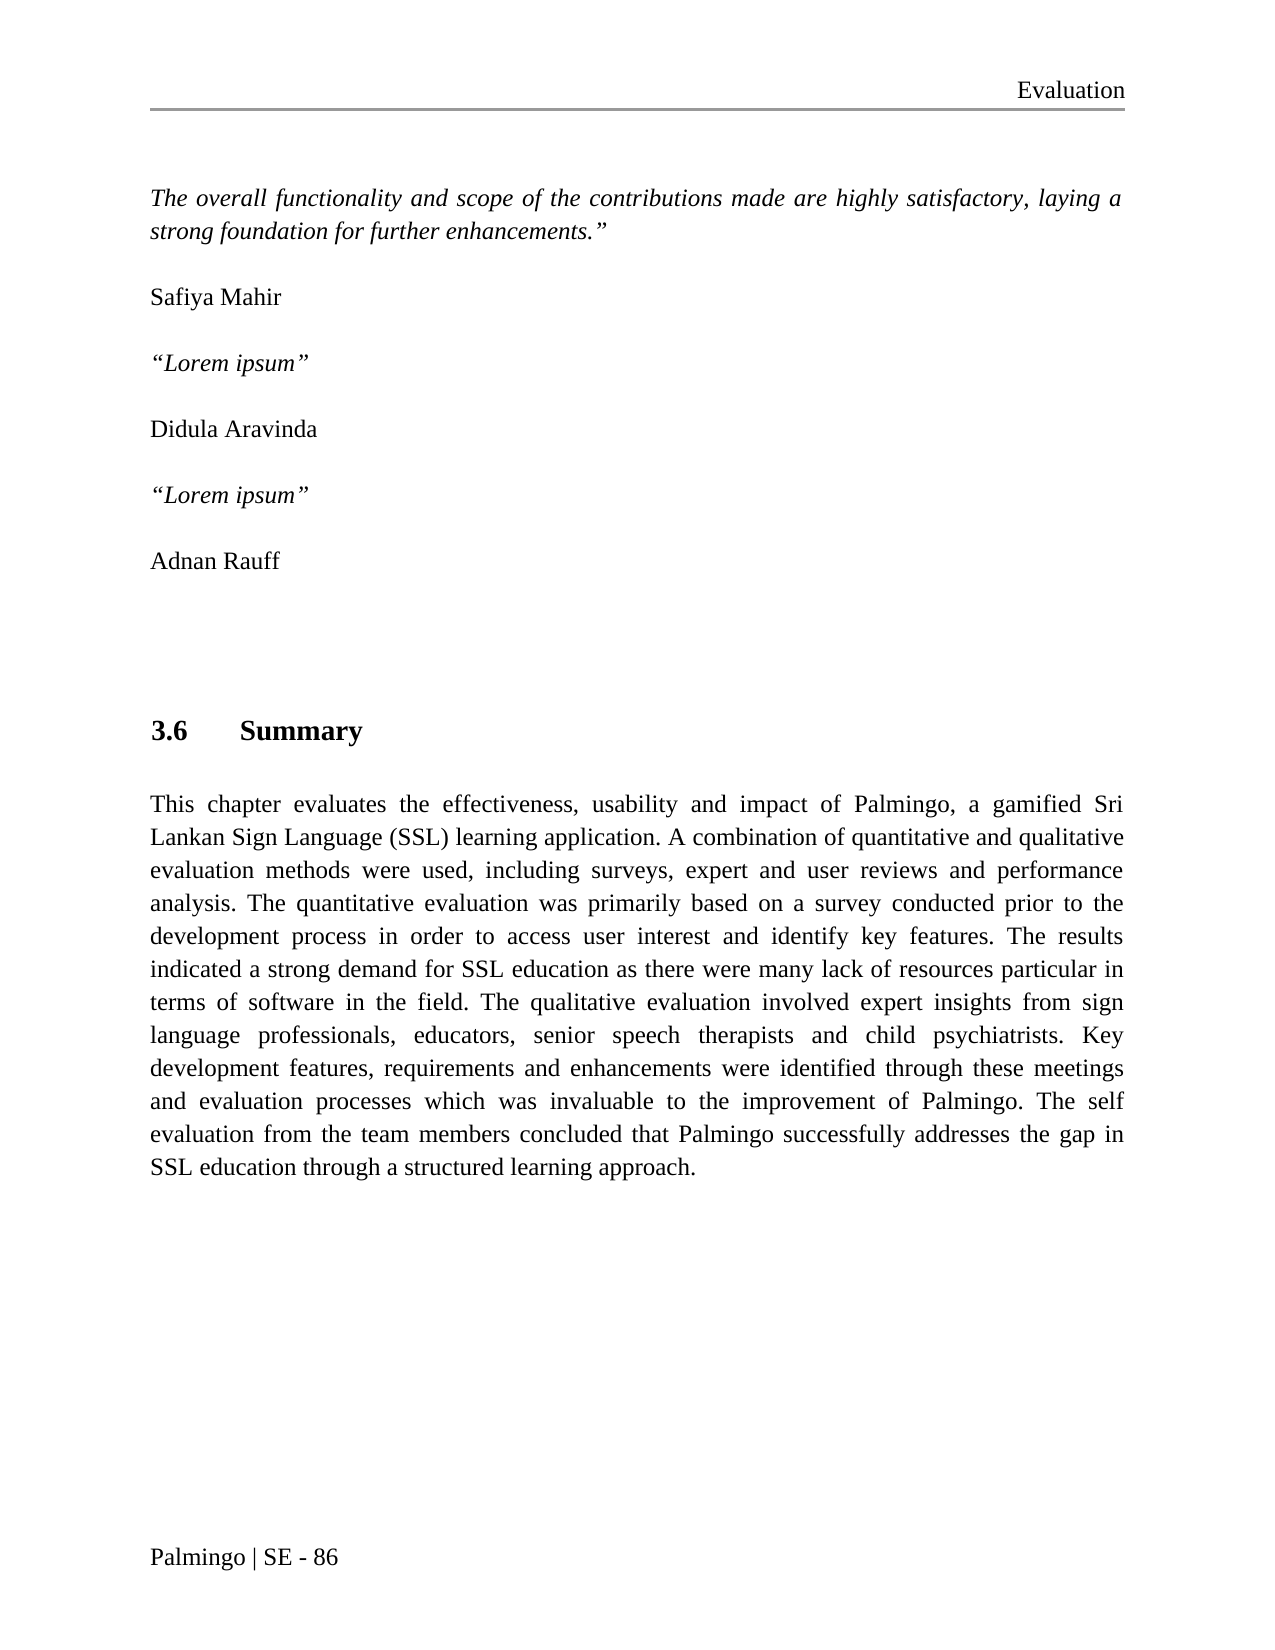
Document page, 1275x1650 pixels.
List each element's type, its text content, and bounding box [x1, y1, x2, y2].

text “Lorem ipsum” [150, 480, 1125, 509]
text Didula Aravinda [150, 414, 1125, 443]
text Safiya Mahir [150, 282, 1125, 311]
text “Lorem ipsum” [150, 348, 1125, 377]
text The overall functionality and scope of the contributions made are highly satisfactory, laying a strong foundation for further enhancements.” [150, 183, 1125, 245]
text This chapter evaluates the effectiveness, usability and impact of Palmingo, a gamified Sri Lankan Sign Language (SSL) learning application. A combination of quantitative and qualitative evaluation methods were used, including surveys, expert and user reviews and performance analysis. The quantitative evaluation was primarily based on a survey conducted prior to the development process in order to access user interest and identify key features. The results indicated a strong demand for SSL education as there were many lack of resources particular in terms of software in the field. The qualitative evaluation involved expert insights from sign language professionals, educators, senior speech therapists and child psychiatrists. Key development features, requirements and enhancements were identified through these meetings and evaluation processes which was invaluable to the improvement of Palmingo. The self evaluation from the team members concluded that Palmingo successfully addresses the gap in SSL education through a structured learning approach. [150, 789, 1125, 1181]
text Adnan Rauff [150, 546, 1125, 575]
subtitle Summary [187, 713, 1125, 747]
